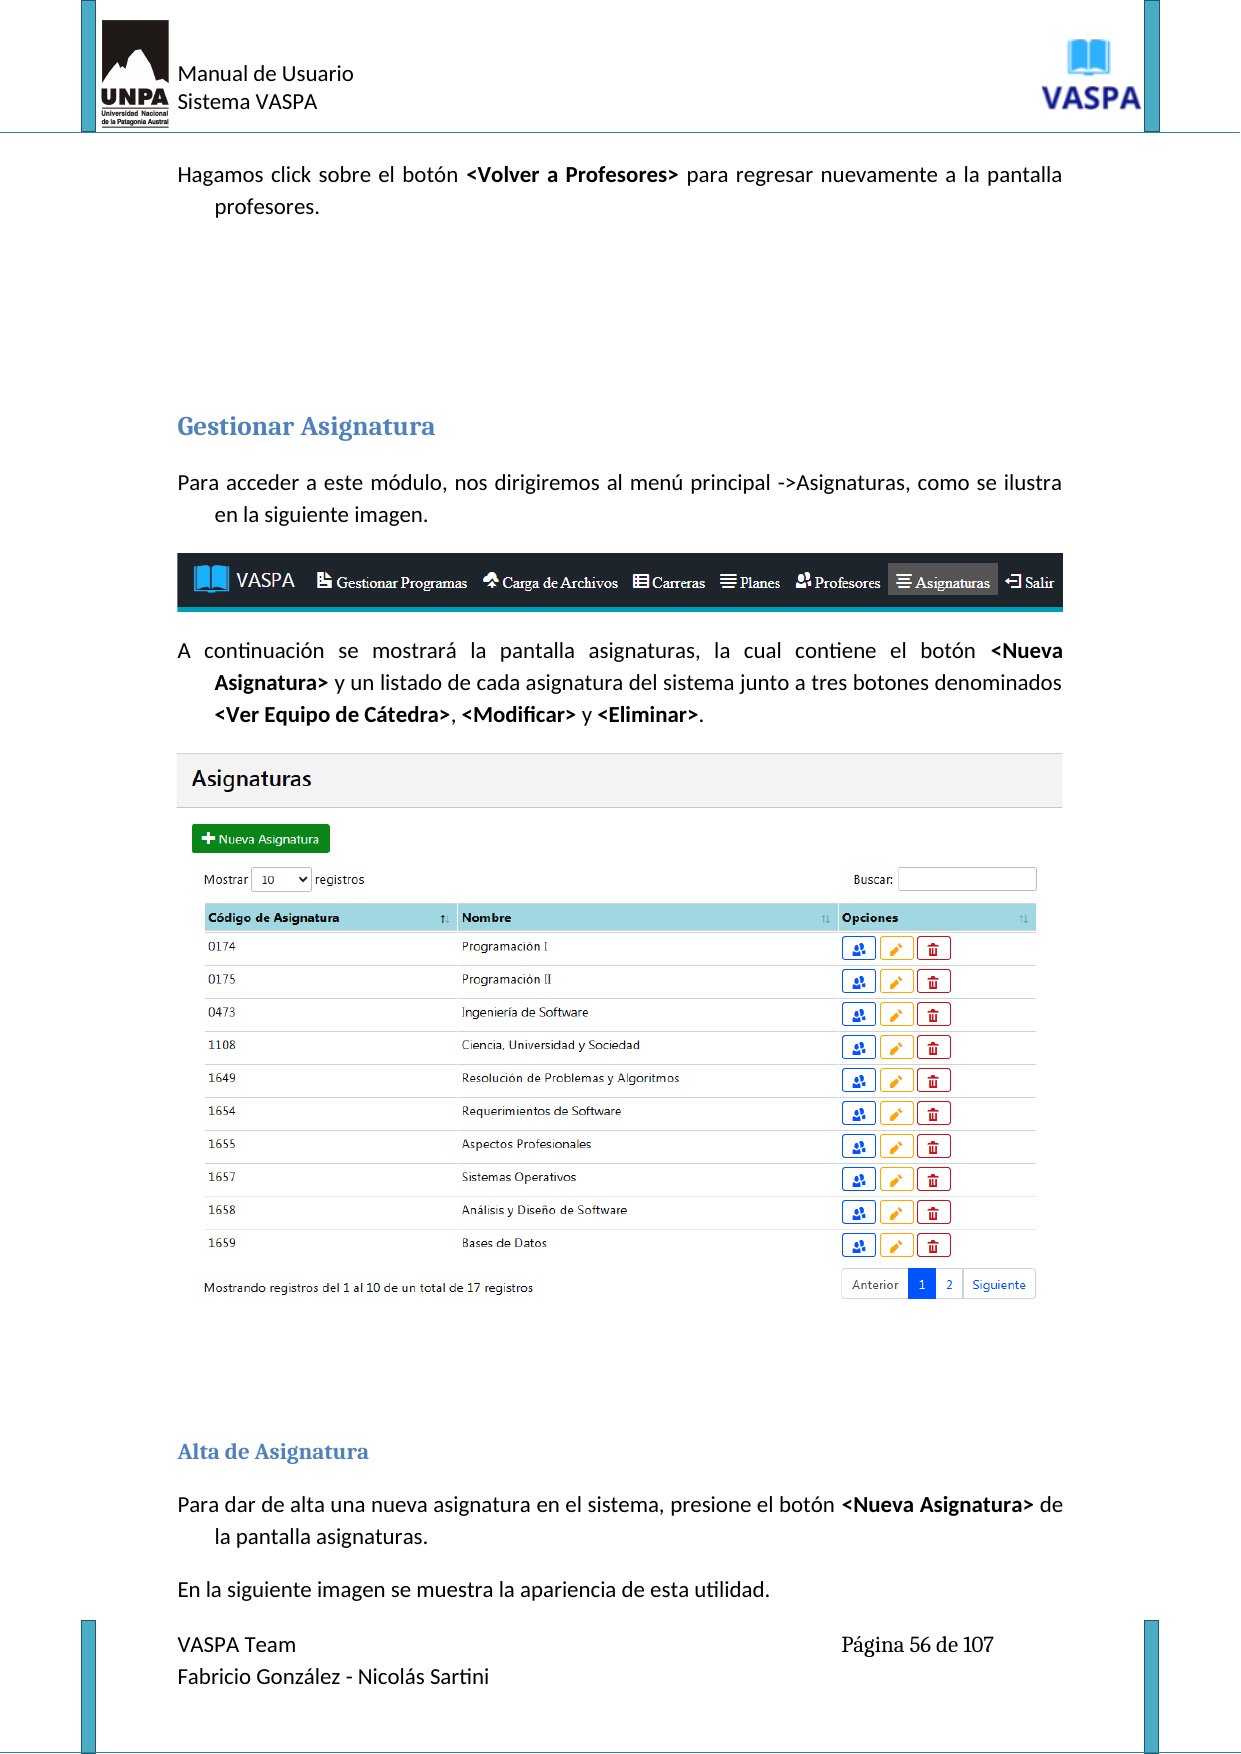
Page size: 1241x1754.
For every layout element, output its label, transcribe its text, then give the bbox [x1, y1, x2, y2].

picture [176, 753, 1063, 1312]
picture [1036, 19, 1146, 129]
picture [177, 553, 1063, 612]
text En la siguiente imagen se muestra la apariencia de esta utilidad. [177, 1575, 1063, 1603]
text Alta de Asignatura [177, 1439, 1063, 1465]
text Gestionar Asignatura [177, 411, 1063, 442]
text Hagamos click sobre el botón <Volver a Profesores> para regresar nuevamente a la pantalla profesores. [177, 160, 1063, 220]
text Para dar de alta una nueva asignatura en el sistema, presione el botón <Nueva Asignatura> de la pantalla asignaturas. [177, 1490, 1063, 1550]
picture [100, 18, 170, 129]
text A continuación se mostrará la pantalla asignaturas, la cual contiene el botón <Nueva Asignatura> y un listado de cada asignatura del sistema junto a tres botones denominados <Ver Equipo de Cátedra>, <Modificar> y <Eliminar>. [177, 636, 1063, 728]
text Para acceder a este módulo, nos dirigiremos al menú principal ->Asignaturas, como se ilustra en la siguiente imagen. [177, 468, 1063, 528]
